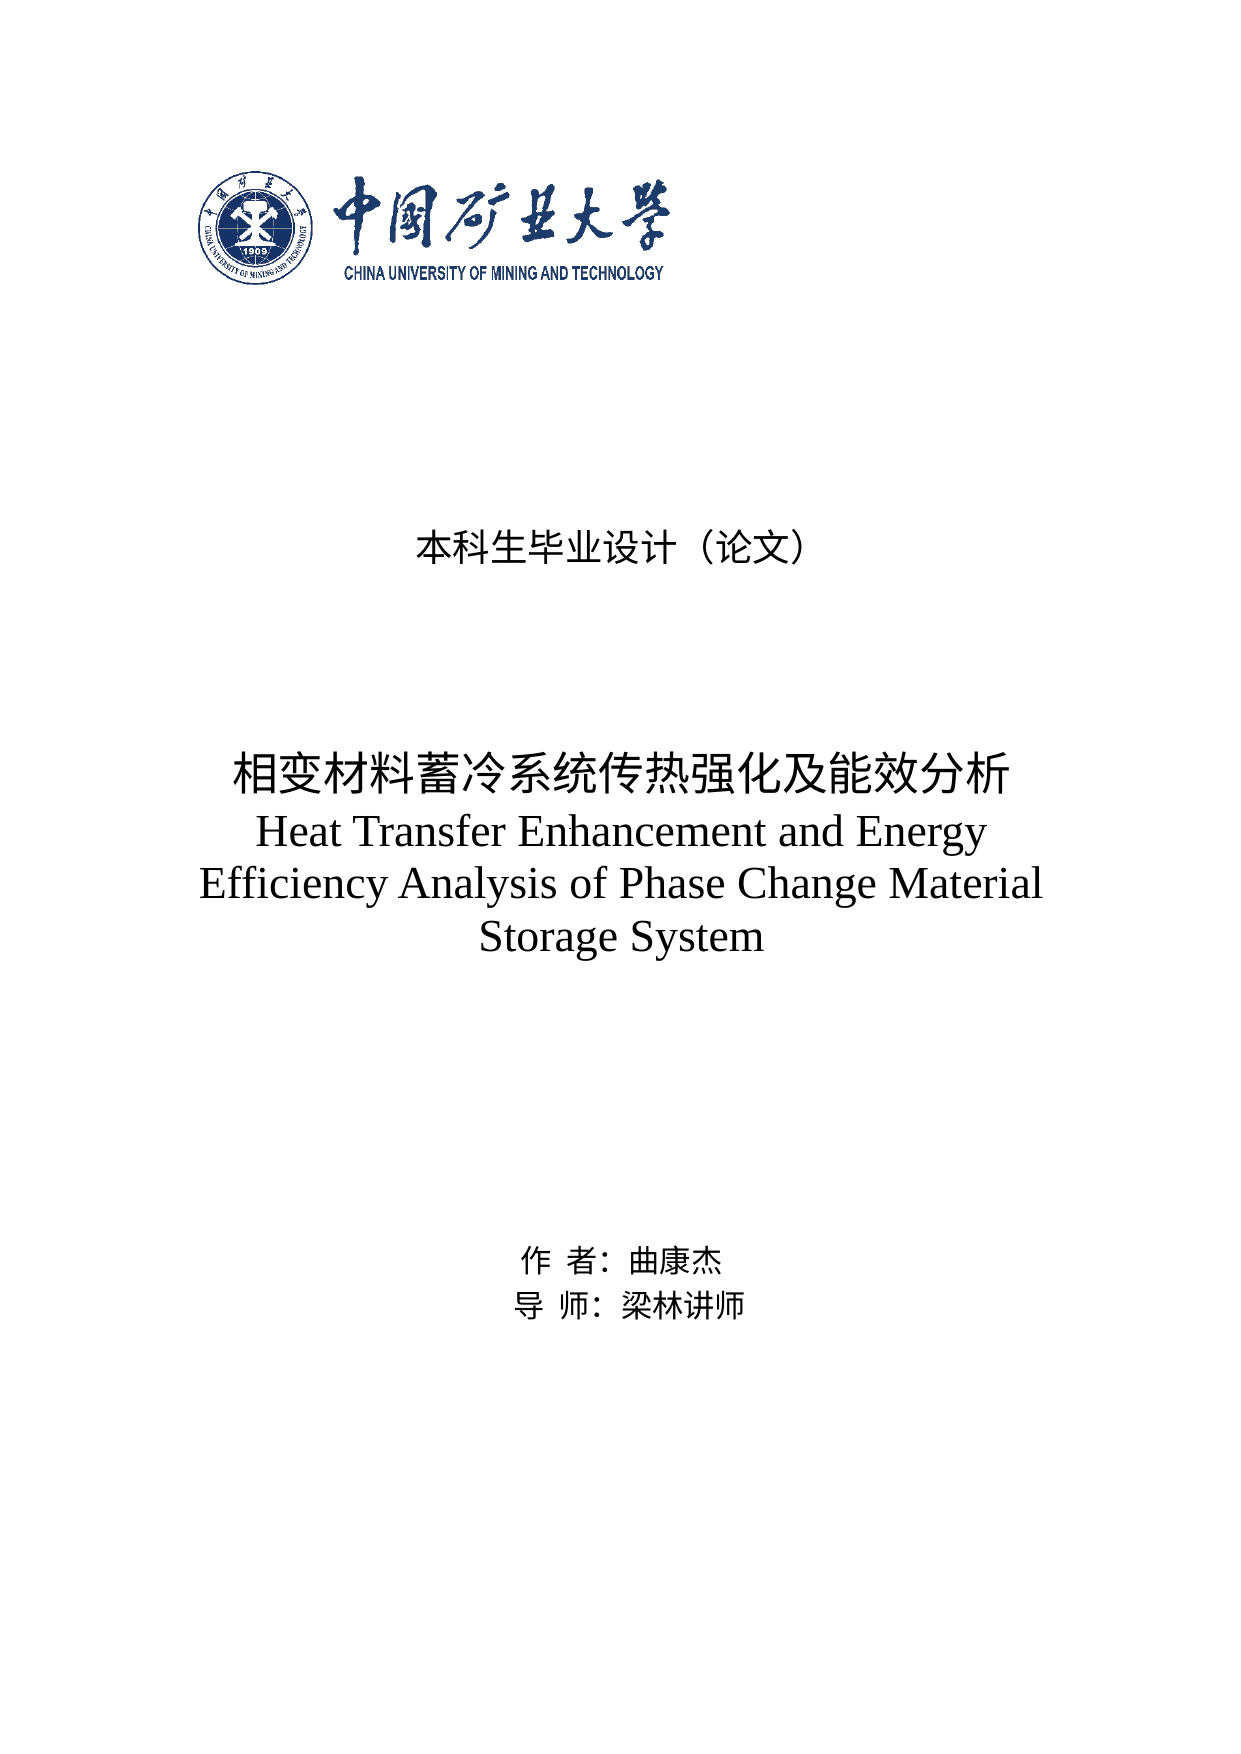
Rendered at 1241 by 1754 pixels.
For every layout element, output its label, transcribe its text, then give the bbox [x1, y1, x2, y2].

text 导 师：梁林讲师 [189, 1281, 1053, 1327]
text 作 者：曲康杰 [189, 1236, 1053, 1281]
text Heat Transfer Enhancement and Energy Efficiency Analysis of Phase Change Material Storage System [189, 803, 1053, 961]
text 本科生毕业设计（论文） [189, 512, 1053, 577]
picture [187, 165, 707, 289]
text 相变材料蓄冷系统传热强化及能效分析 [189, 737, 1053, 803]
